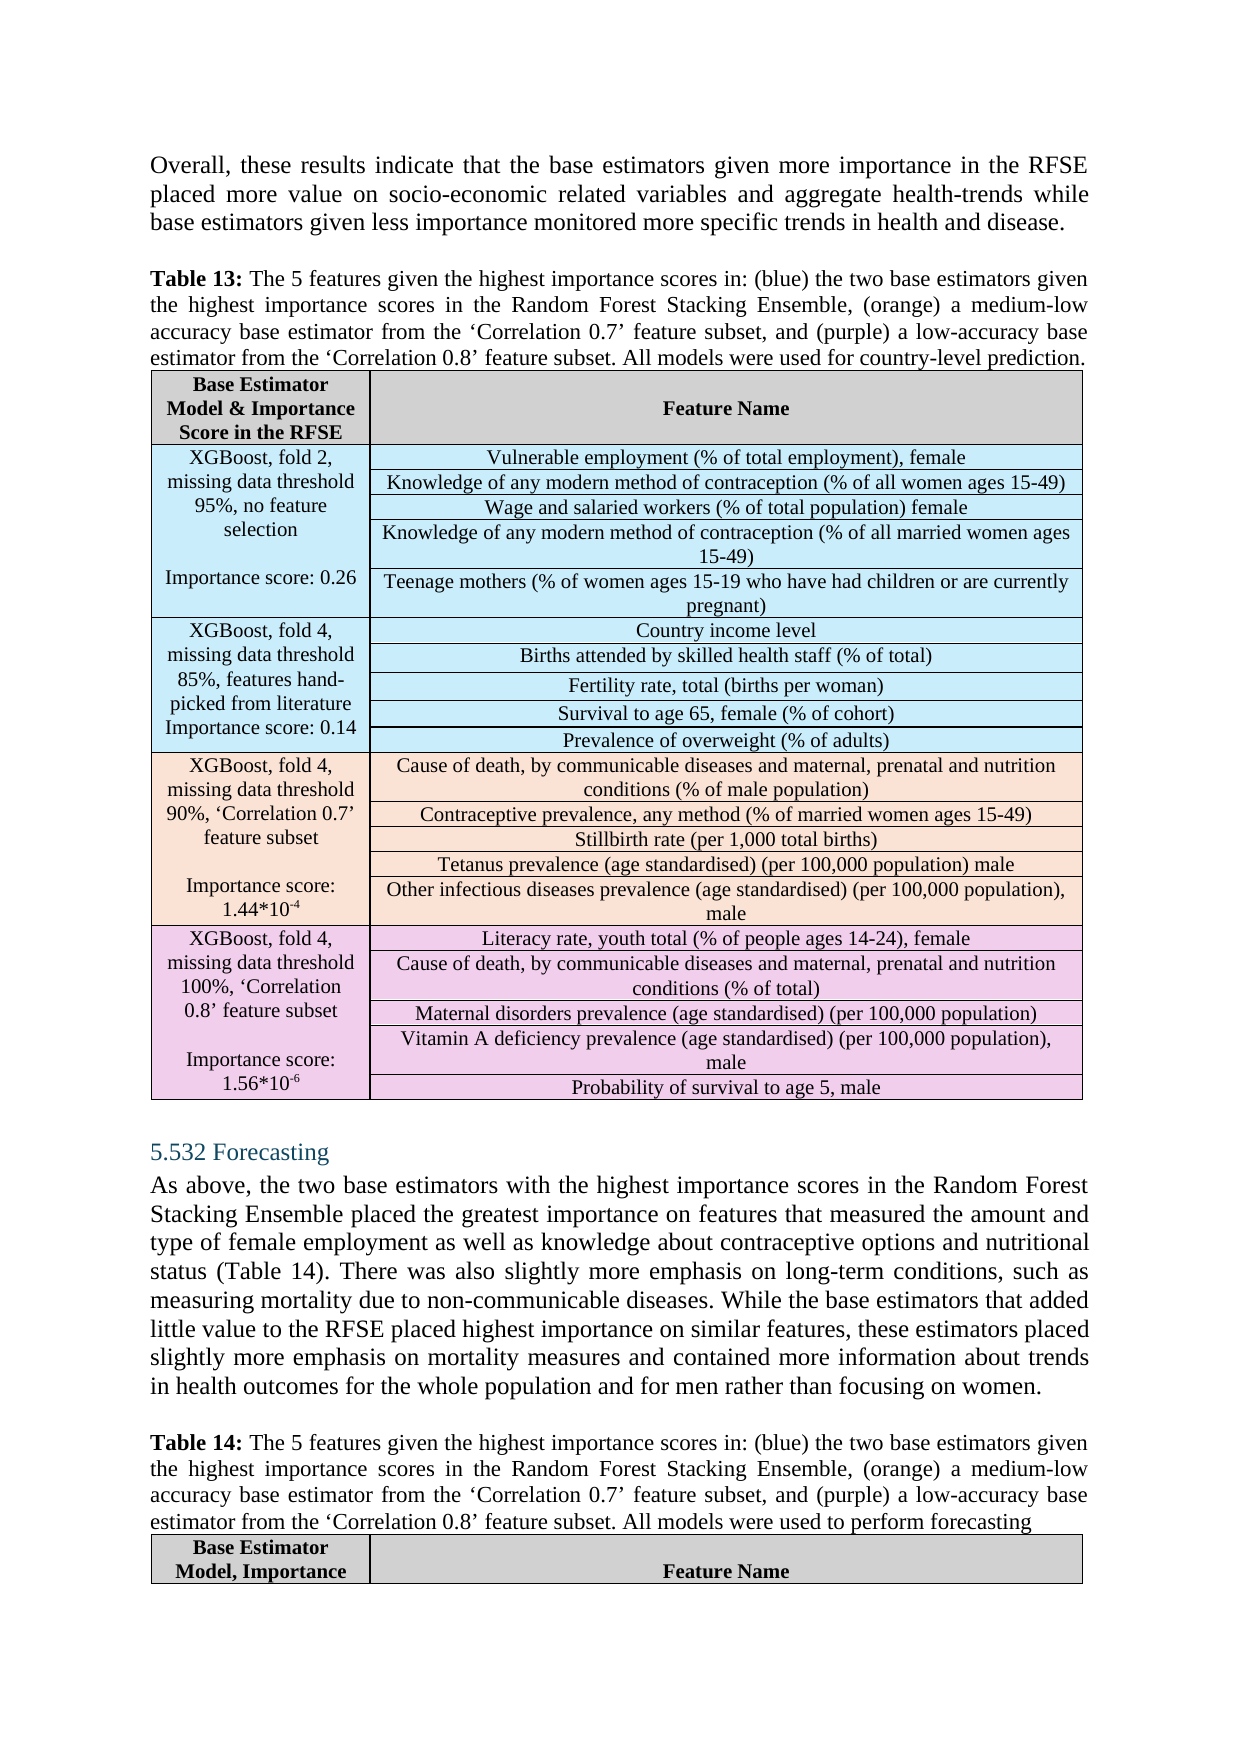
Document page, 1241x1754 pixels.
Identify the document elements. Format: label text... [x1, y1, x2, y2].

table_cell Other infectious diseases prevalence (age standardised) (per 100,000 population), male [371, 877, 1082, 925]
table_header Feature Name [371, 1535, 1082, 1583]
text Overall, these results indicate that the base estimators given more importance in the RFSE placed more value on socio-economic related variables and aggregate health-trends while base estimators given less importance monitored more specific trends in health and disease. [150, 150, 1090, 236]
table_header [152, 1535, 369, 1583]
table_cell XGBoost, fold 4, missing data threshold 100%, ‘Correlation 0.8’ feature subset Importance score: 1.56*10-6 [152, 926, 369, 1099]
table_header Feature Name [371, 371, 1082, 444]
table_cell Knowledge of any modern method of contraception (% of all women ages 15-49) [371, 470, 1082, 494]
table_cell Maternal disorders prevalence (age standardised) (per 100,000 population) [371, 1001, 1082, 1024]
table_cell Probability of survival to age 5, male [371, 1075, 1082, 1099]
table_cell Tetanus prevalence (age standardised) (per 100,000 population) male [371, 852, 1082, 876]
table_cell Survival to age 65, female (% of cohort) [371, 701, 1082, 726]
table_cell Teenage mothers (% of women ages 15-19 who have had children or are currently pregnant) [371, 569, 1082, 617]
table_cell Country income level [371, 618, 1082, 642]
table_cell Vulnerable employment (% of total employment), female [371, 445, 1082, 469]
table_cell Births attended by skilled health staff (% of total) [371, 644, 1082, 672]
text Table 14: The 5 features given the highest importance scores in: (blue) the two base estimators given the highest importance scores in the Random Forest Stacking Ensemble, (orange) a medium-low accuracy base estimator from the ‘Correlation 0.7’ feature subset, and (purple) a low-accuracy base estimator from the ‘Correlation 0.8’ feature subset. All models were used to perform forecasting [150, 1429, 1090, 1534]
table_cell Wage and salaried workers (% of total population) female [371, 495, 1082, 519]
table_cell Knowledge of any modern method of contraception (% of all married women ages 15-49) [371, 520, 1082, 568]
table_cell Prevalence of overweight (% of adults) [371, 728, 1082, 752]
table_cell XGBoost, fold 4, missing data threshold 90%, ‘Correlation 0.7’ feature subset Importance score: 1.44*10-4 [152, 753, 369, 925]
table_cell Fertility rate, total (births per woman) [371, 673, 1082, 700]
table_cell XGBoost, fold 4, missing data threshold 85%, features hand-picked from literature Importance score: 0.14 [152, 618, 369, 752]
table_cell Vitamin A deficiency prevalence (age standardised) (per 100,000 population), male [371, 1026, 1082, 1074]
text Table 13: The 5 features given the highest importance scores in: (blue) the two base estimators given the highest importance scores in the Random Forest Stacking Ensemble, (orange) a medium-low accuracy base estimator from the ‘Correlation 0.7’ feature subset, and (purple) a low-accuracy base estimator from the ‘Correlation 0.8’ feature subset. All models were used for country-level prediction. [150, 265, 1090, 370]
table_cell Stillbirth rate (per 1,000 total births) [371, 827, 1082, 851]
table_cell Contraceptive prevalence, any method (% of married women ages 15-49) [371, 802, 1082, 826]
subtitle 5.532 Forecasting [150, 1137, 1090, 1166]
table_cell Literacy rate, youth total (% of people ages 14-24), female [371, 926, 1082, 950]
table_header Base Estimator Model & Importance Score in the RFSE [152, 371, 369, 444]
table_cell XGBoost, fold 2, missing data threshold 95%, no feature selection Importance score: 0.26 [152, 445, 369, 617]
table_cell Cause of death, by communicable diseases and maternal, prenatal and nutrition conditions (% of total) [371, 951, 1082, 999]
table_cell Cause of death, by communicable diseases and maternal, prenatal and nutrition conditions (% of male population) [371, 753, 1082, 801]
text As above, the two base estimators with the highest importance scores in the Random Forest Stacking Ensemble placed the greatest importance on features that measured the amount and type of female employment as well as knowledge about contraceptive options and nutritional status (Table 14). There was also slightly more emphasis on long-term conditions, such as measuring mortality due to non-communicable diseases. While the base estimators that added little value to the RFSE placed highest importance on similar features, these estimators placed slightly more emphasis on mortality measures and contained more information about trends in health outcomes for the whole population and for men rather than focusing on women. [150, 1170, 1090, 1400]
